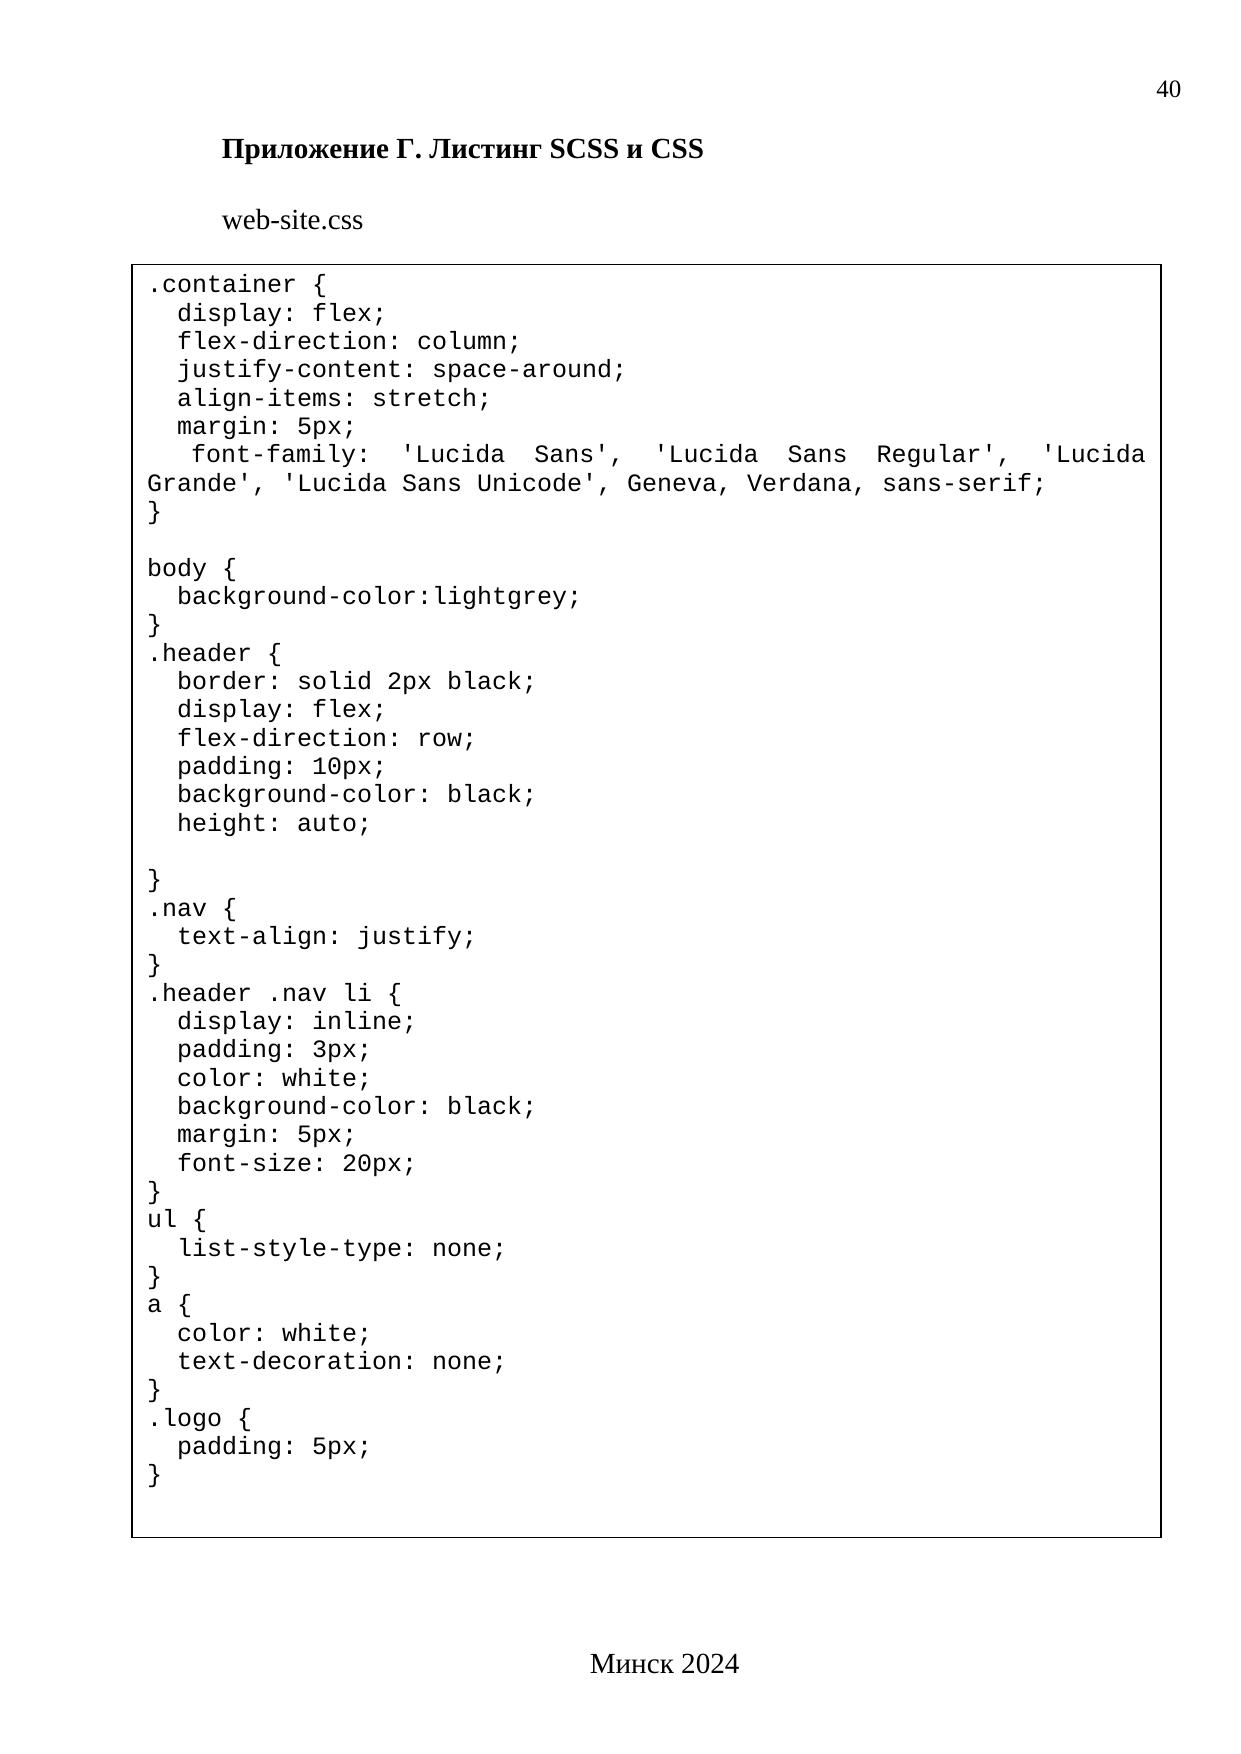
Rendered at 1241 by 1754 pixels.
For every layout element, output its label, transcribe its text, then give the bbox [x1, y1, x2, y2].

text Приложение Г. Листинг SCSS и CSS [148, 131, 1181, 165]
text web-site.css [148, 202, 1181, 236]
